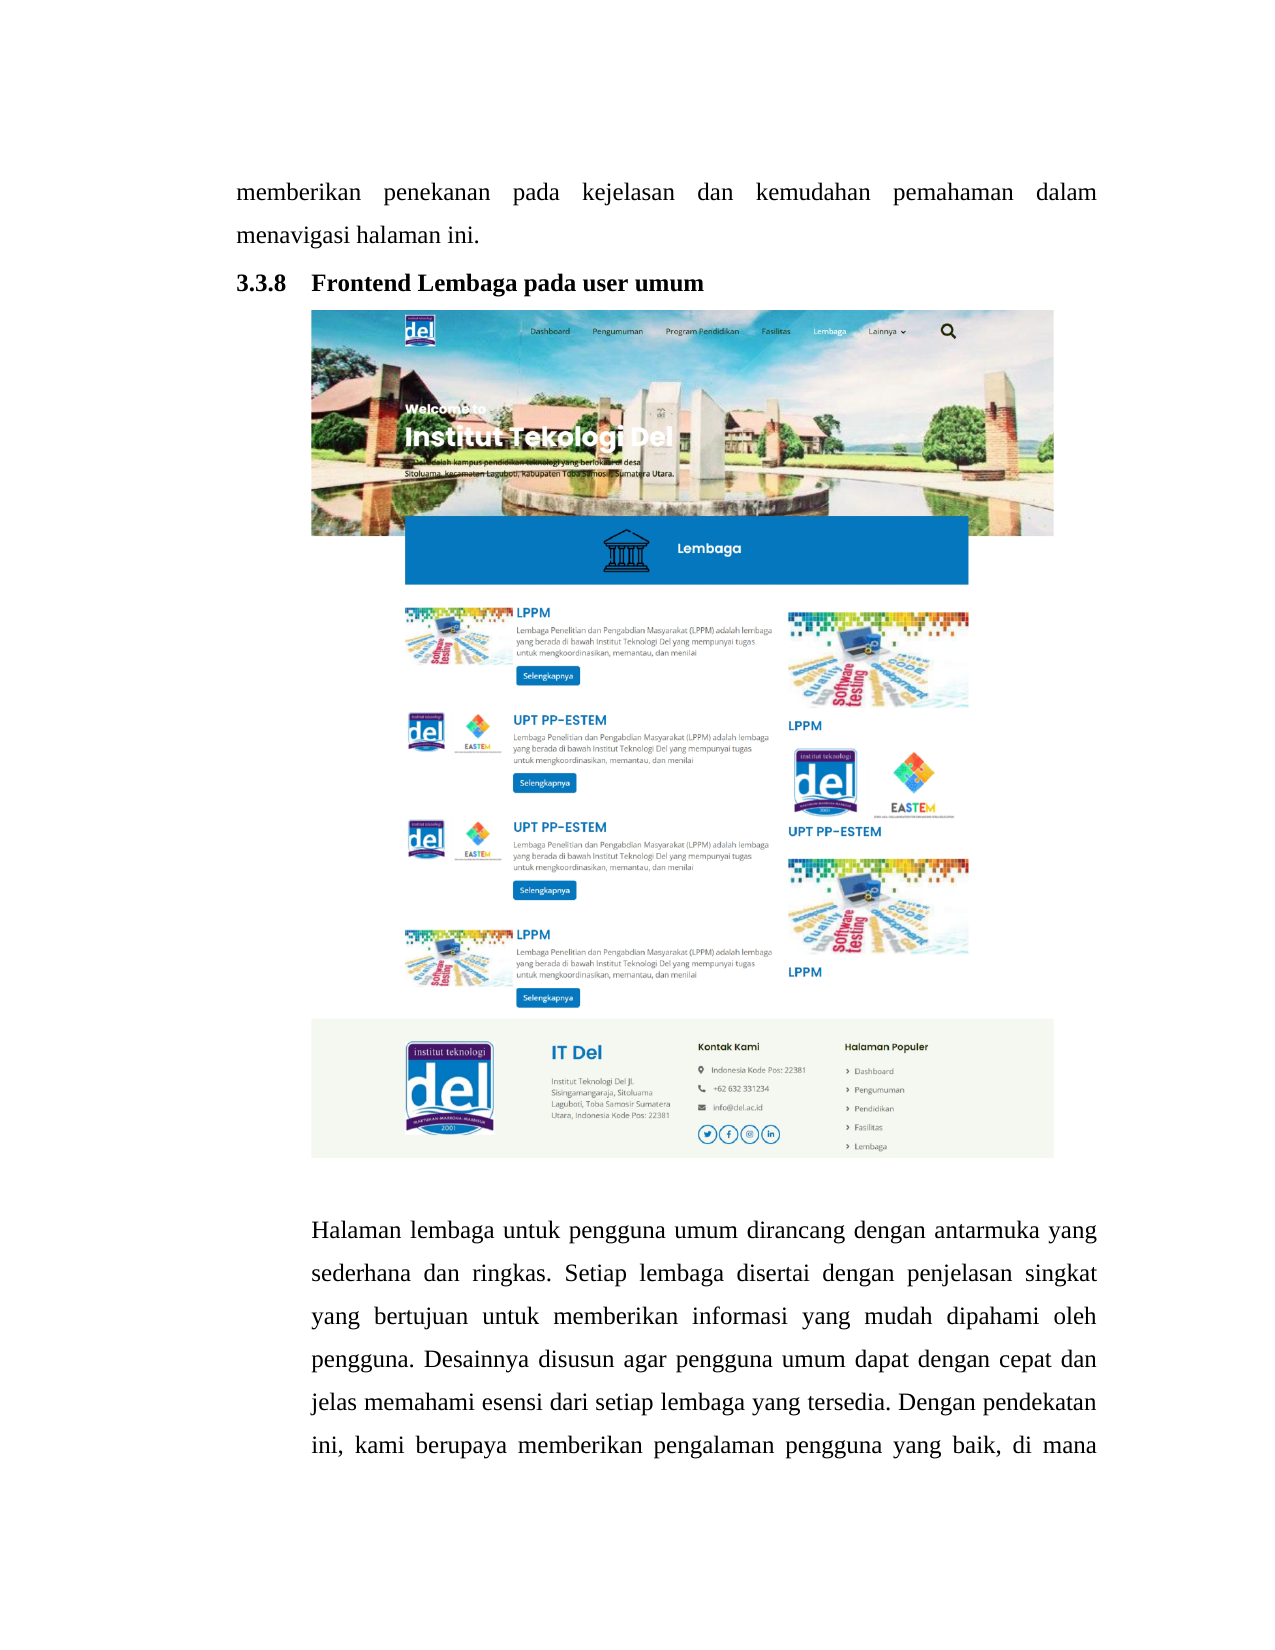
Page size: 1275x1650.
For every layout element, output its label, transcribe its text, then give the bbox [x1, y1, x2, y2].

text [311, 1215, 1098, 1459]
subtitle Frontend Lembaga pada user umum [236, 268, 1098, 296]
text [236, 177, 1098, 249]
picture [311, 310, 1054, 1158]
